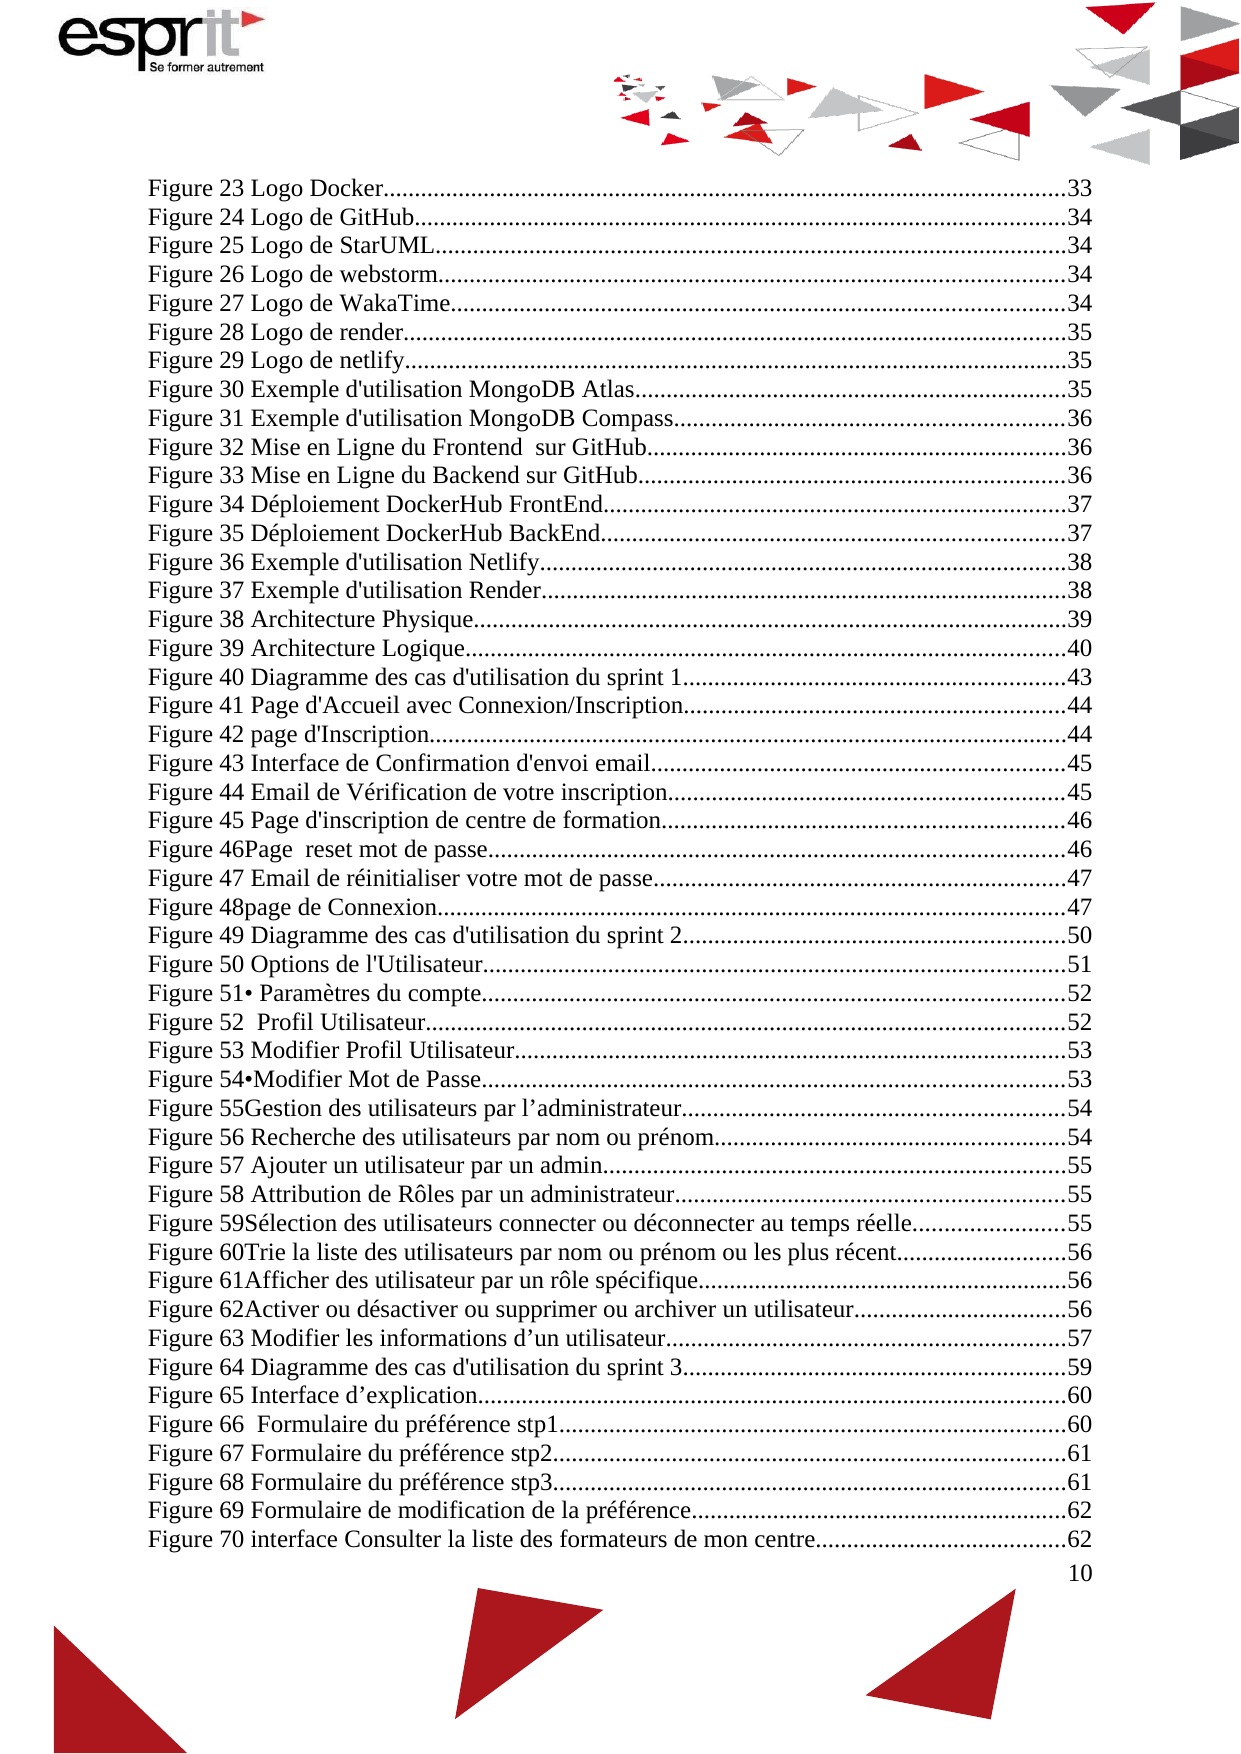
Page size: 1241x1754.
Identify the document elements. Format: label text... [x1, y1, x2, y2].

text Figure 68 Formulaire du préférence stp3 61 [148, 1467, 1093, 1496]
text Figure 44 Email de Vérification de votre inscription 45 [148, 777, 1093, 806]
text Figure 27 Logo de WakaTime 34 [148, 288, 1093, 317]
text Figure 43 Interface de Confirmation d'envoi email 45 [148, 748, 1093, 777]
text Figure 25 Logo de StarUML 34 [148, 231, 1093, 259]
text Figure 64 Diagramme des cas d'utilisation du sprint 3 59 [148, 1352, 1093, 1381]
text Figure 47 Email de réinitialiser votre mot de passe 47 [148, 863, 1093, 892]
text Figure 67 Formulaire du préférence stp2 61 [148, 1438, 1093, 1467]
text Figure 34 Déploiement DockerHub FrontEnd 37 [148, 489, 1093, 518]
text Figure 37 Exemple d'utilisation Render 38 [148, 576, 1093, 604]
text Figure 66 Formulaire du préférence stp1 60 [148, 1409, 1093, 1438]
picture [54, 7, 269, 75]
text Figure 50 Options de l'Utilisateur 51 [148, 949, 1093, 978]
text Figure 63 Modifier les informations d’un utilisateur 57 [148, 1323, 1093, 1352]
text Figure 32 Mise en Ligne du Frontend sur GitHub 36 [148, 432, 1093, 461]
text Figure 61Afficher des utilisateur par un rôle spécifique 56 [148, 1266, 1093, 1294]
text Figure 60Trie la liste des utilisateurs par nom ou prénom ou les plus récent 56 [148, 1237, 1093, 1266]
text Figure 51• Paramètres du compte 52 [148, 978, 1093, 1007]
text Figure 42 page d'Inscription 44 [148, 719, 1093, 748]
text Figure 46Page reset mot de passe 46 [148, 834, 1093, 863]
text Figure 33 Mise en Ligne du Backend sur GitHub 36 [148, 461, 1093, 489]
text Figure 49 Diagramme des cas d'utilisation du sprint 2 50 [148, 921, 1093, 949]
text Figure 26 Logo de webstorm 34 [148, 259, 1093, 288]
text Figure 58 Attribution de Rôles par un administrateur 55 [148, 1179, 1093, 1208]
text Figure 38 Architecture Physique 39 [148, 604, 1093, 633]
text Figure 23 Logo Docker 33 [148, 173, 1093, 202]
text Figure 29 Logo de netlify 35 [148, 346, 1093, 374]
text Figure 30 Exemple d'utilisation MongoDB Atlas 35 [148, 374, 1093, 403]
text Figure 62Activer ou désactiver ou supprimer ou archiver un utilisateur 56 [148, 1294, 1093, 1323]
text Figure 54•Modifier Mot de Passe 53 [148, 1064, 1093, 1093]
text Figure 28 Logo de render 35 [148, 317, 1093, 346]
text Figure 39 Architecture Logique 40 [148, 633, 1093, 662]
text Figure 45 Page d'inscription de centre de formation 46 [148, 806, 1093, 834]
text Figure 56 Recherche des utilisateurs par nom ou prénom 54 [148, 1122, 1093, 1151]
text Figure 24 Logo de GitHub 34 [148, 202, 1093, 231]
text Figure 40 Diagramme des cas d'utilisation du sprint 1 43 [148, 662, 1093, 691]
text Figure 70 interface Consulter la liste des formateurs de mon centre 62 [148, 1524, 1093, 1553]
text Figure 52 Profil Utilisateur 52 [148, 1007, 1093, 1036]
text Figure 53 Modifier Profil Utilisateur 53 [148, 1036, 1093, 1064]
text Figure 57 Ajouter un utilisateur par un admin 55 [148, 1151, 1093, 1179]
text Figure 41 Page d'Accueil avec Connexion/Inscription 44 [148, 691, 1093, 719]
picture [613, 0, 1241, 167]
text Figure 59Sélection des utilisateurs connecter ou déconnecter au temps réelle 55 [148, 1208, 1093, 1237]
text Figure 65 Interface d’explication 60 [148, 1381, 1093, 1409]
text Figure 36 Exemple d'utilisation Netlify 38 [148, 547, 1093, 576]
text Figure 55Gestion des utilisateurs par l’administrateur 54 [148, 1093, 1093, 1122]
text Figure 35 Déploiement DockerHub BackEnd 37 [148, 518, 1093, 547]
text Figure 48page de Connexion 47 [148, 892, 1093, 921]
text Figure 69 Formulaire de modification de la préférence 62 [148, 1496, 1093, 1524]
text Figure 31 Exemple d'utilisation MongoDB Compass 36 [148, 403, 1093, 432]
